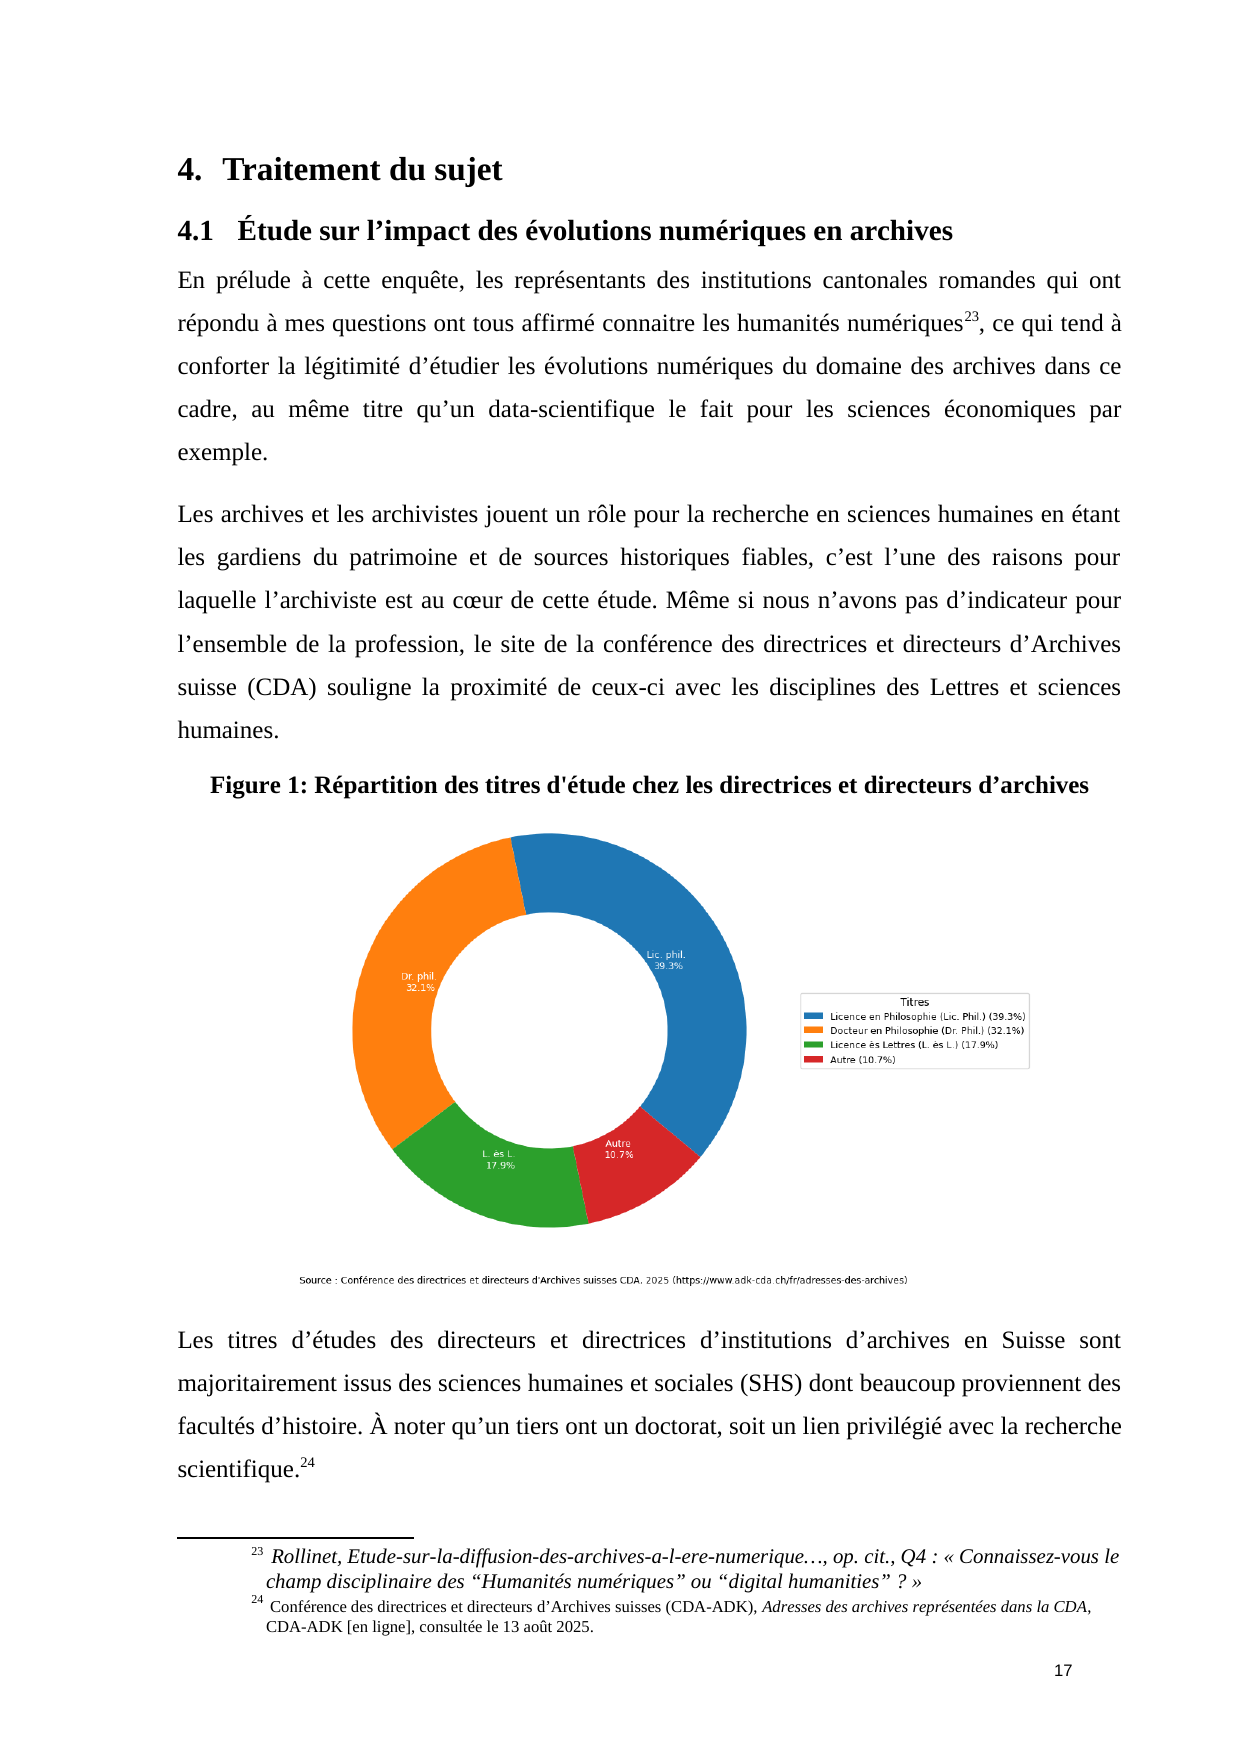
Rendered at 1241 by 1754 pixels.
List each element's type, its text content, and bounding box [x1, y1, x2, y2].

text En prélude à cette enquête, les représentants des institutions cantonales romandes qui ont répondu à mes questions ont tous affirmé connaitre les humanités numériques, ce qui tend à conforter la légitimité d’étudier les évolutions numériques du domaine des archives dans ce cadre, au même titre qu’un data-scientifique le fait pour les sciences économiques par exemple. [177, 265, 1122, 466]
text Les archives et les archivistes jouent un rôle pour la recherche en sciences humaines en étant les gardiens du patrimoine et de sources historiques fiables, c’est l’une des raisons pour laquelle l’archiviste est au cœur de cette étude. Même si nous n’avons pas d’indicateur pour l’ensemble de la profession, le site de la conférence des directrices et directeurs d’Archives suisse (CDA) souligne la proximité de ceux-ci avec les disciplines des Lettres et sciences humaines. [177, 499, 1122, 744]
text Figure 1: Répartition des titres d'étude chez les directrices et directeurs d’archives [177, 771, 1122, 799]
subtitle Traitement du sujet [177, 149, 1122, 188]
picture [264, 818, 1035, 1292]
text Les titres d’études des directeurs et directrices d’institutions d’archives en Suisse sont majoritairement issus des sciences humaines et sociales (SHS) dont beaucoup proviennent des facultés d’histoire. À noter qu’un tiers ont un doctorat, soit un lien privilégié avec la recherche scientifique. [177, 1325, 1122, 1483]
subtitle Étude sur l’impact des évolutions numériques en archives [177, 213, 1122, 246]
